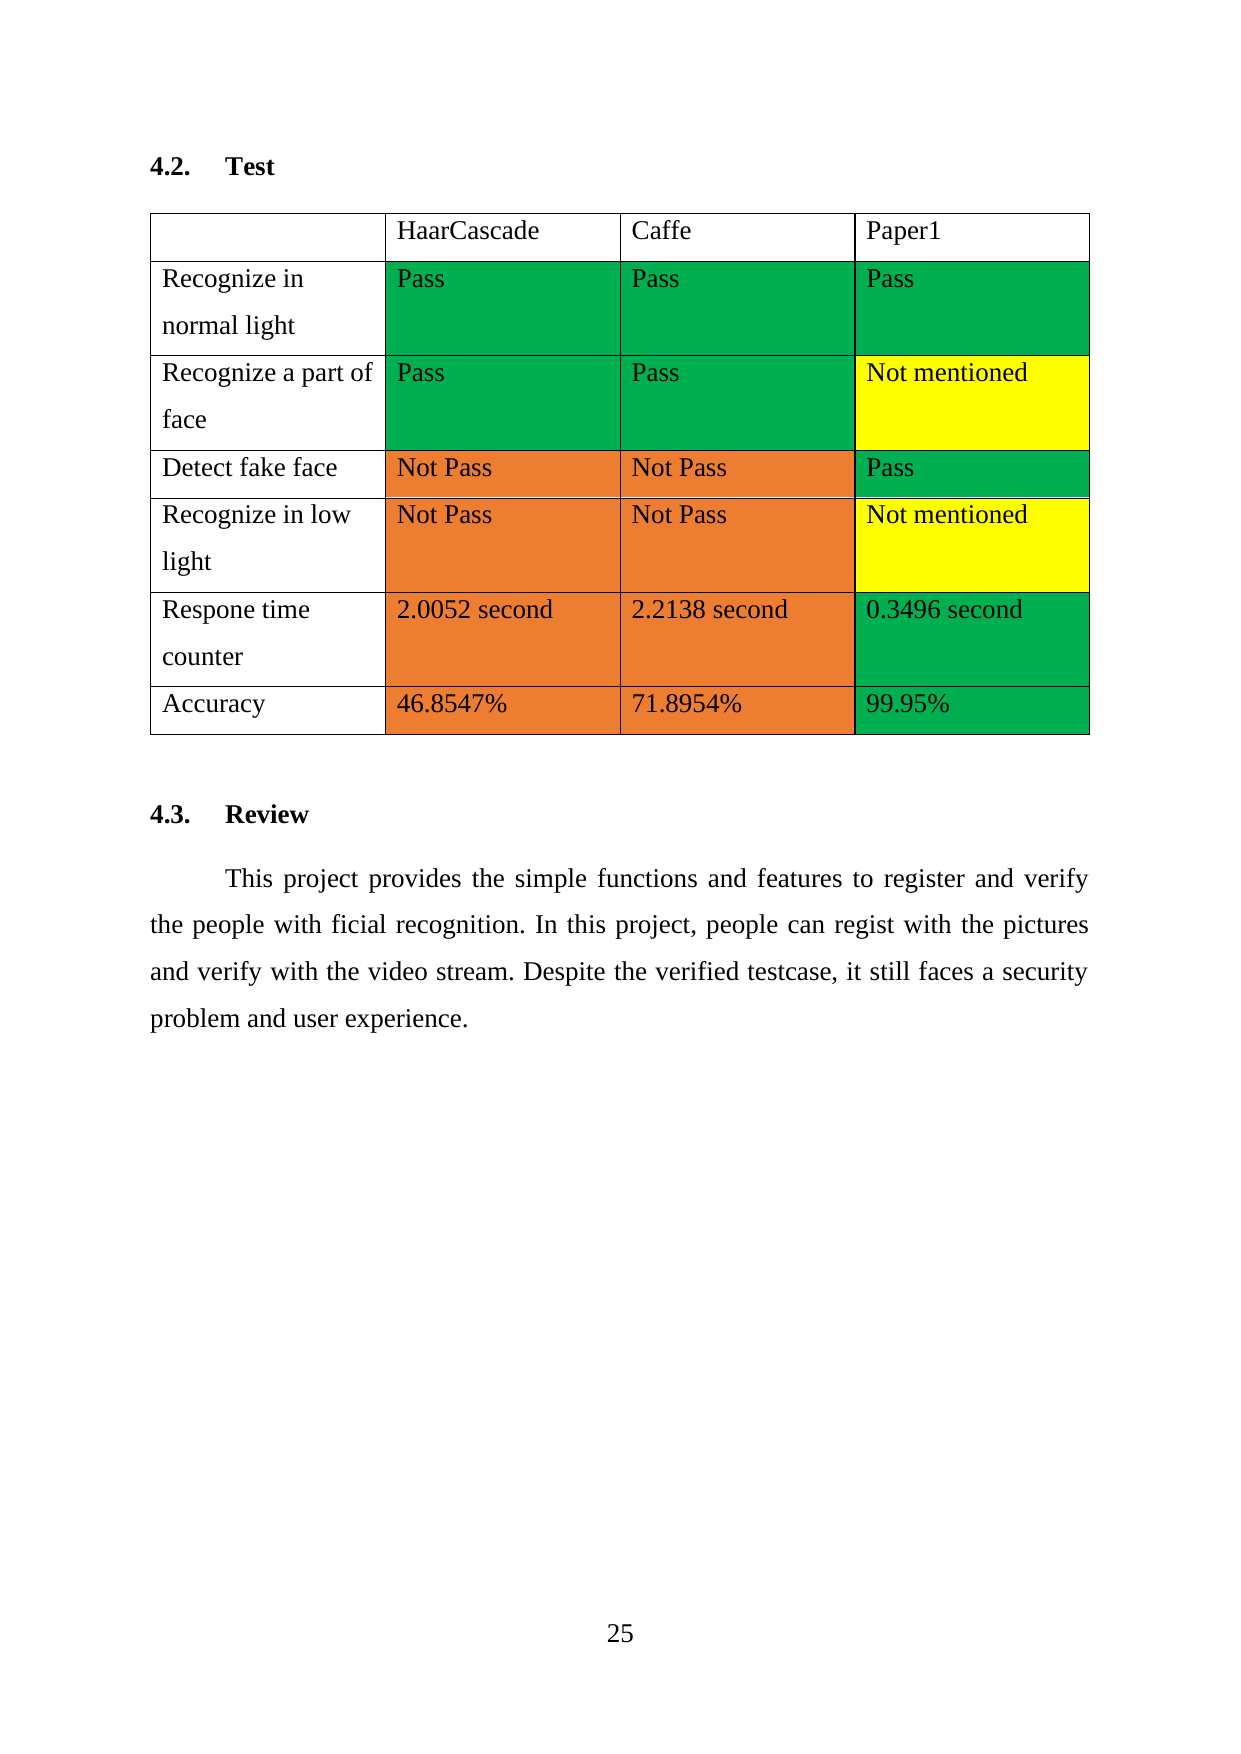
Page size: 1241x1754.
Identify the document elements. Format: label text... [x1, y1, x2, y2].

table_cell 2.2138 second [621, 593, 854, 686]
text This project provides the simple functions and features to register and verify the people with ficial recognition. In this project, people can regist with the pictures and verify with the video stream. Despite the verified testcase, it still faces a security problem and user experience. [150, 862, 1090, 1033]
table_cell Pass [856, 262, 1089, 355]
table_cell 0.3496 second [856, 593, 1089, 686]
table_cell Pass [621, 356, 854, 450]
table_cell Detect fake face [151, 451, 385, 497]
table_cell Recognize in low light [151, 499, 385, 592]
table_cell 99.95% [856, 687, 1089, 734]
table_cell Respone time counter [151, 593, 385, 686]
text 4.2. Test [150, 150, 1090, 181]
table_cell Not mentioned [856, 356, 1089, 450]
table_cell Not Pass [386, 451, 620, 497]
table_cell Not Pass [621, 499, 854, 592]
text 4.3. Review [150, 798, 1090, 829]
table_cell Not Pass [386, 499, 620, 592]
table_cell Not mentioned [856, 499, 1089, 592]
table_cell Accuracy [151, 687, 385, 734]
table_cell Recognize in normal light [151, 262, 385, 355]
table_cell 2.0052 second [386, 593, 620, 686]
table_cell Not Pass [621, 451, 854, 497]
table_cell Pass [856, 451, 1089, 497]
table_cell Pass [621, 262, 854, 355]
table_cell 71.8954% [621, 687, 854, 734]
table_header Paper1 [856, 214, 1089, 261]
table_header [151, 214, 385, 261]
table_cell Pass [386, 262, 620, 355]
table_header Caffe [621, 214, 854, 261]
table_cell 46.8547% [386, 687, 620, 734]
table_cell Recognize a part of face [151, 356, 385, 450]
table_header HaarCascade [386, 214, 620, 261]
table_cell Pass [386, 356, 620, 450]
